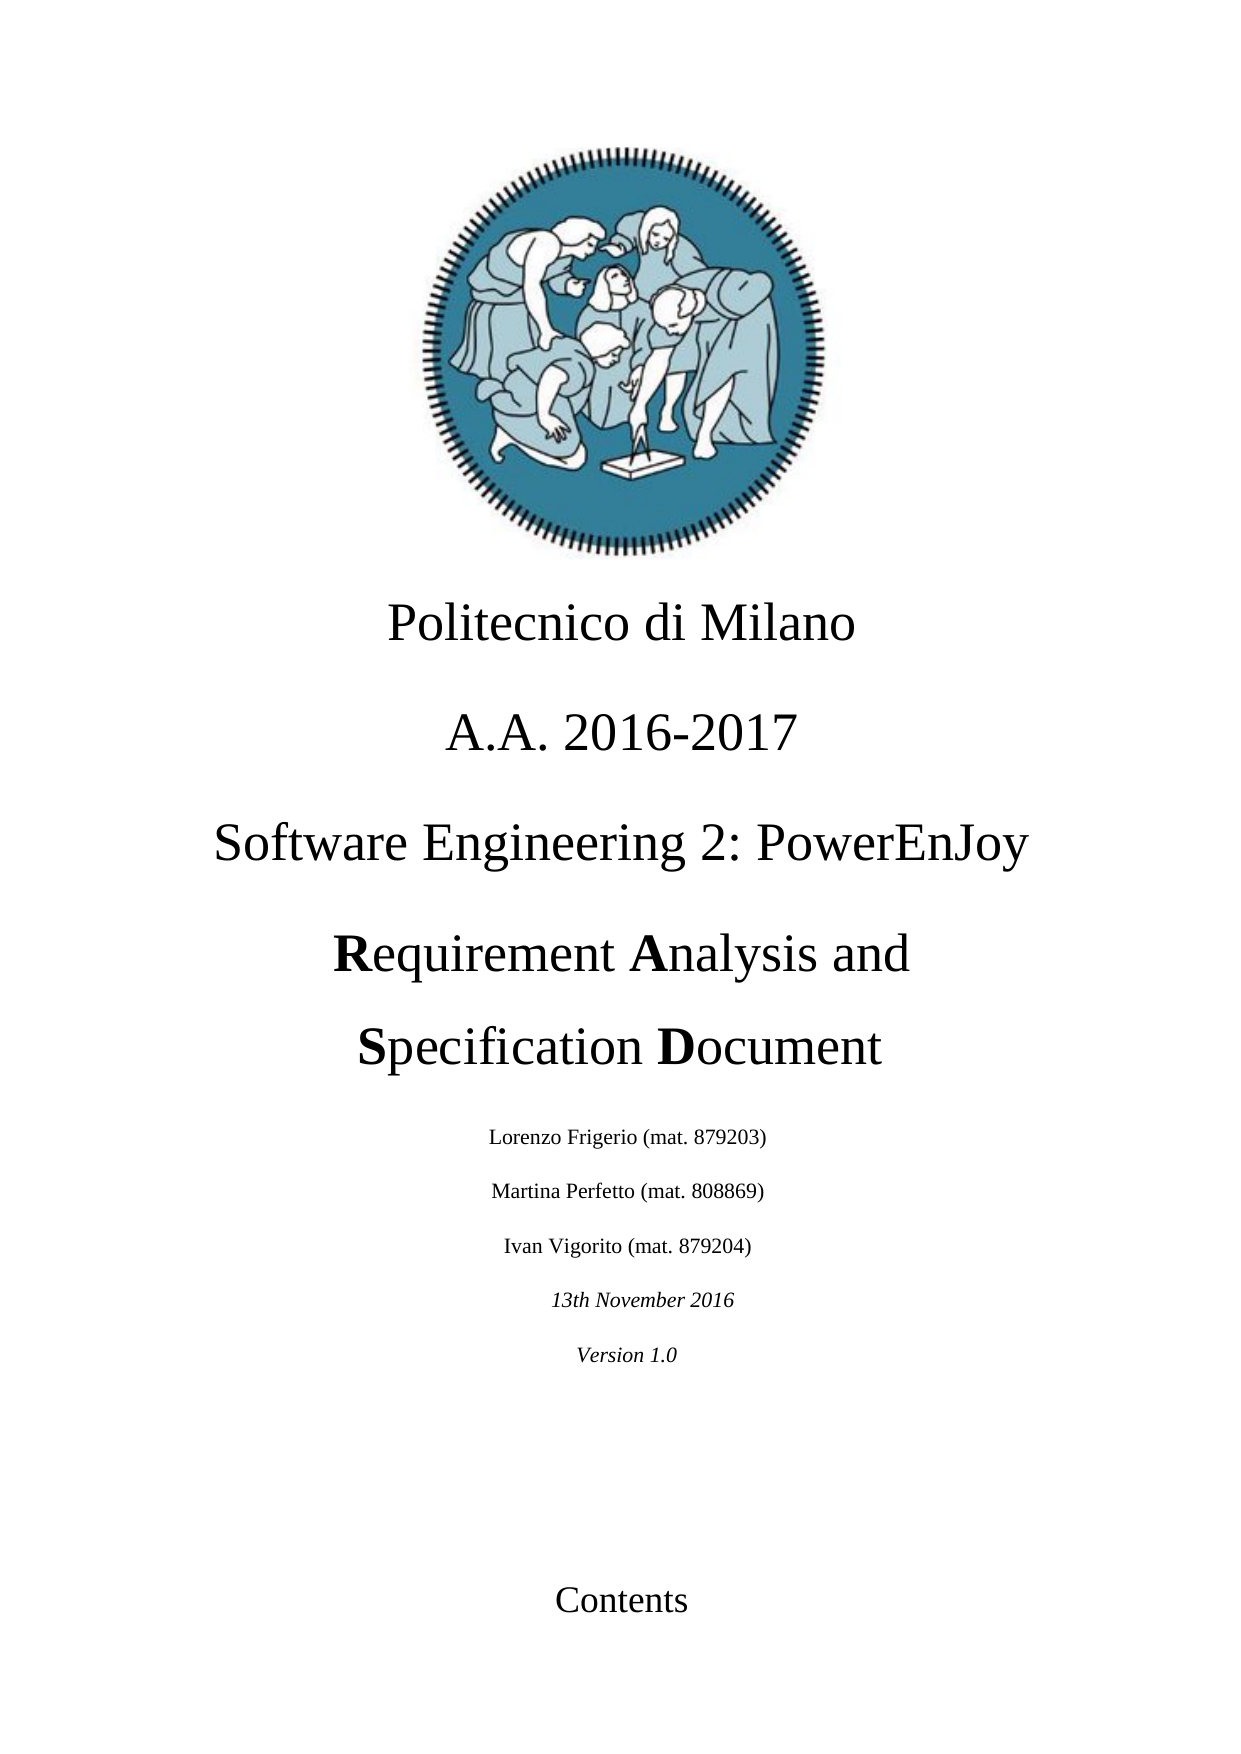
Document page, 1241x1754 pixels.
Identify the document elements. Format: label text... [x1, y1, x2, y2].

text Ivan Vigorito (mat. 879204) [148, 1233, 1019, 1258]
text Software Engineering 2: PowerEnJoy [189, 810, 1051, 873]
text 13th November 2016 [148, 1287, 1019, 1313]
text Martina Perfetto (mat. 808869) [148, 1178, 1019, 1204]
picture [401, 147, 843, 561]
text A.A. 2016-2017 [189, 700, 1051, 762]
text Politecnico di Milano [189, 590, 1051, 652]
text Lorenzo Frigerio (mat. 879203) [148, 1124, 1019, 1149]
text Version 1.0 [148, 1342, 1019, 1367]
text Requirement Analysis and Specification Document [189, 920, 1051, 1076]
